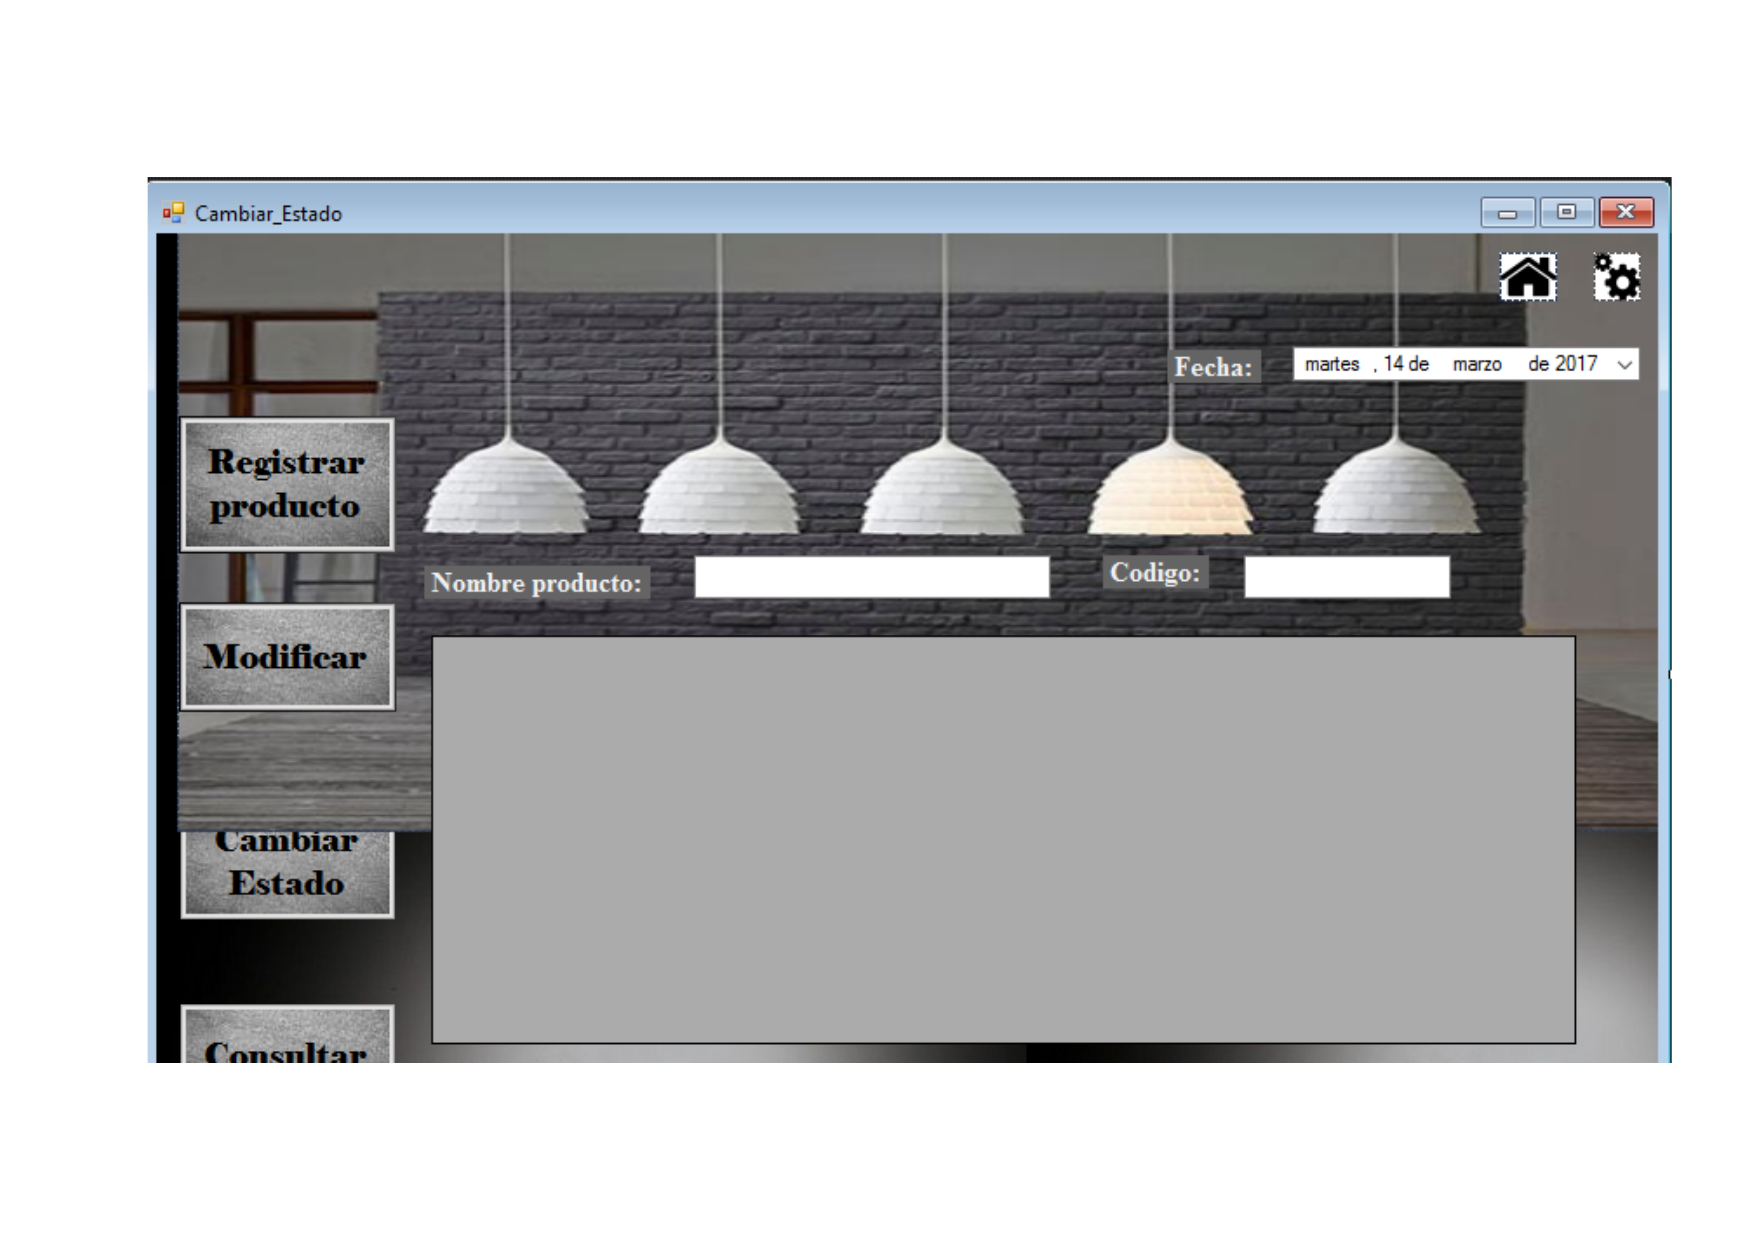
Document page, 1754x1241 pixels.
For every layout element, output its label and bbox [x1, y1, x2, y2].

picture [147, 177, 1672, 1063]
